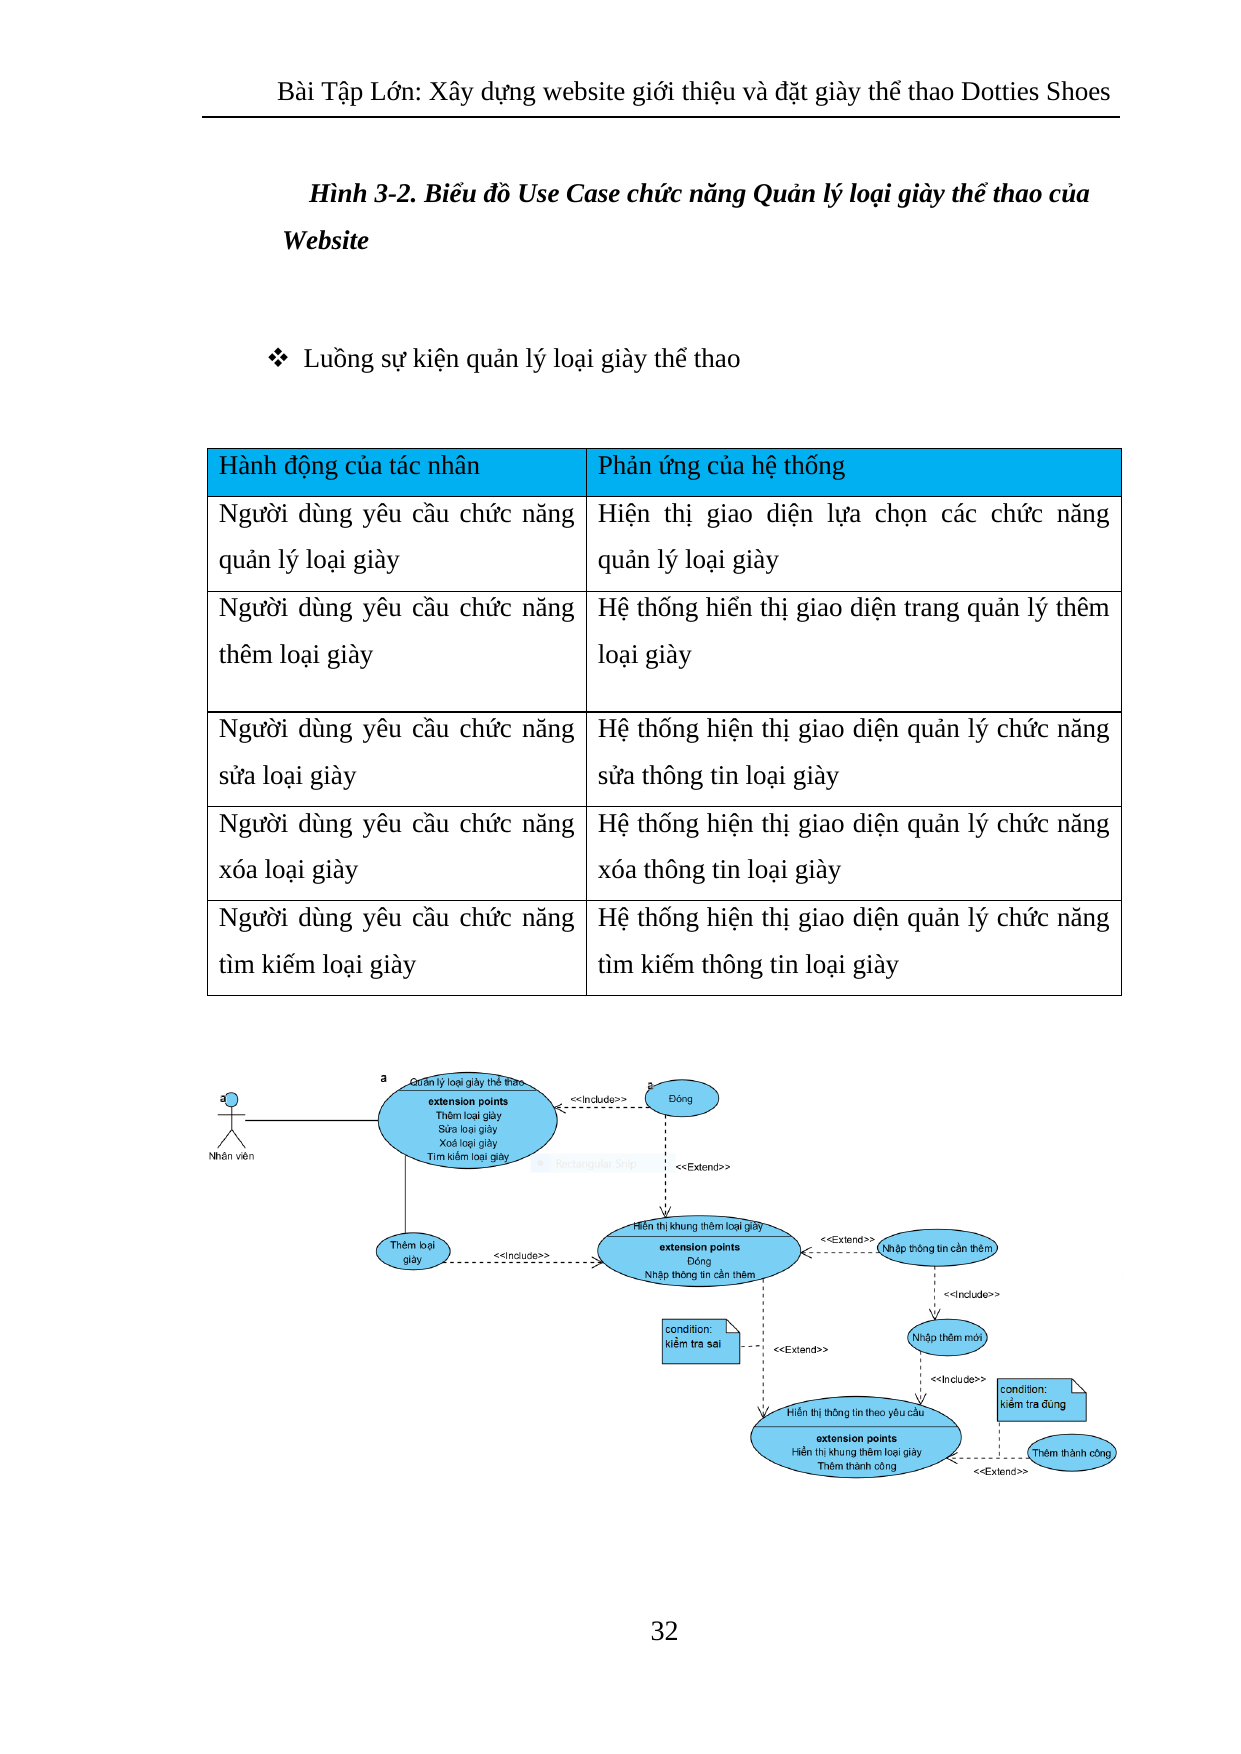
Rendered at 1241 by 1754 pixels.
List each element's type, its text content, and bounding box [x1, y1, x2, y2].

picture [206, 1054, 1123, 1487]
table_cell Người dùng yêu cầu chức năng xóa loại giày [208, 807, 586, 900]
table_cell Hệ thống hiện thị giao diện quản lý chức năng tìm kiếm thông tin loại giày [587, 901, 1121, 994]
table_cell Hệ thống hiện thị giao diện quản lý chức năng sửa thông tin loại giày [587, 713, 1121, 806]
table_cell Hệ thống hiện thị giao diện quản lý chức năng xóa thông tin loại giày [587, 807, 1121, 900]
table_cell Người dùng yêu cầu chức năng tìm kiếm loại giày [208, 901, 586, 994]
table_header Hành động của tác nhân [208, 449, 586, 496]
table_header Phản ứng của hệ thống [587, 449, 1121, 496]
table_cell Hiện thị giao diện lựa chọn các chức năng quản lý loại giày [587, 497, 1121, 591]
table_cell Người dùng yêu cầu chức năng thêm loại giày [208, 592, 586, 711]
list Luồng sự kiện quản lý loại giày thể thao [266, 342, 1122, 373]
table_cell Người dùng yêu cầu chức năng sửa loại giày [208, 713, 586, 806]
table_cell Hệ thống hiển thị giao diện trang quản lý thêm loại giày [587, 592, 1121, 711]
text Hình 3-2. Biểu đồ Use Case chức năng Quản lý loại giày thể thao của Website [282, 177, 1122, 255]
table_cell Người dùng yêu cầu chức năng quản lý loại giày [208, 497, 586, 591]
